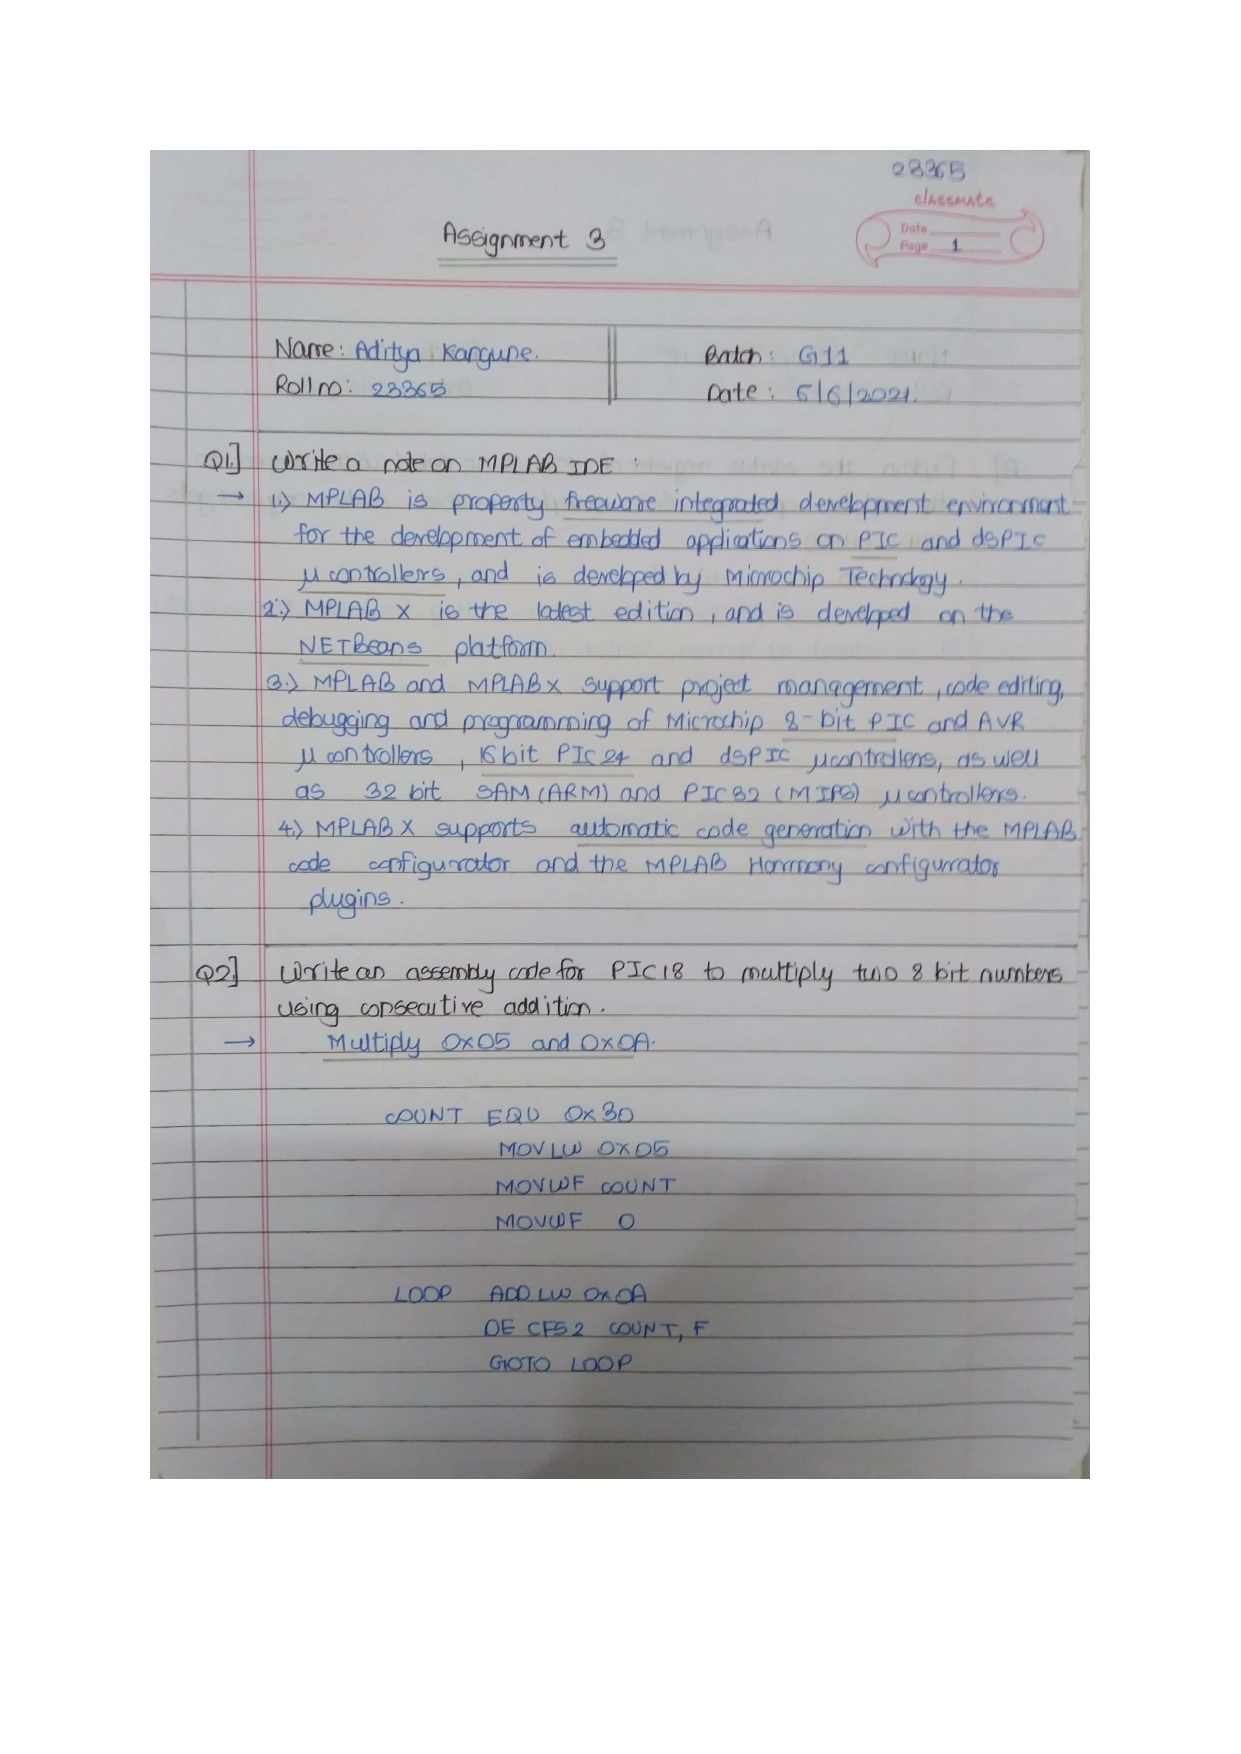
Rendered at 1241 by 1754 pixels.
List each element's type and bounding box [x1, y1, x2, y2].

picture [150, 150, 1090, 1479]
